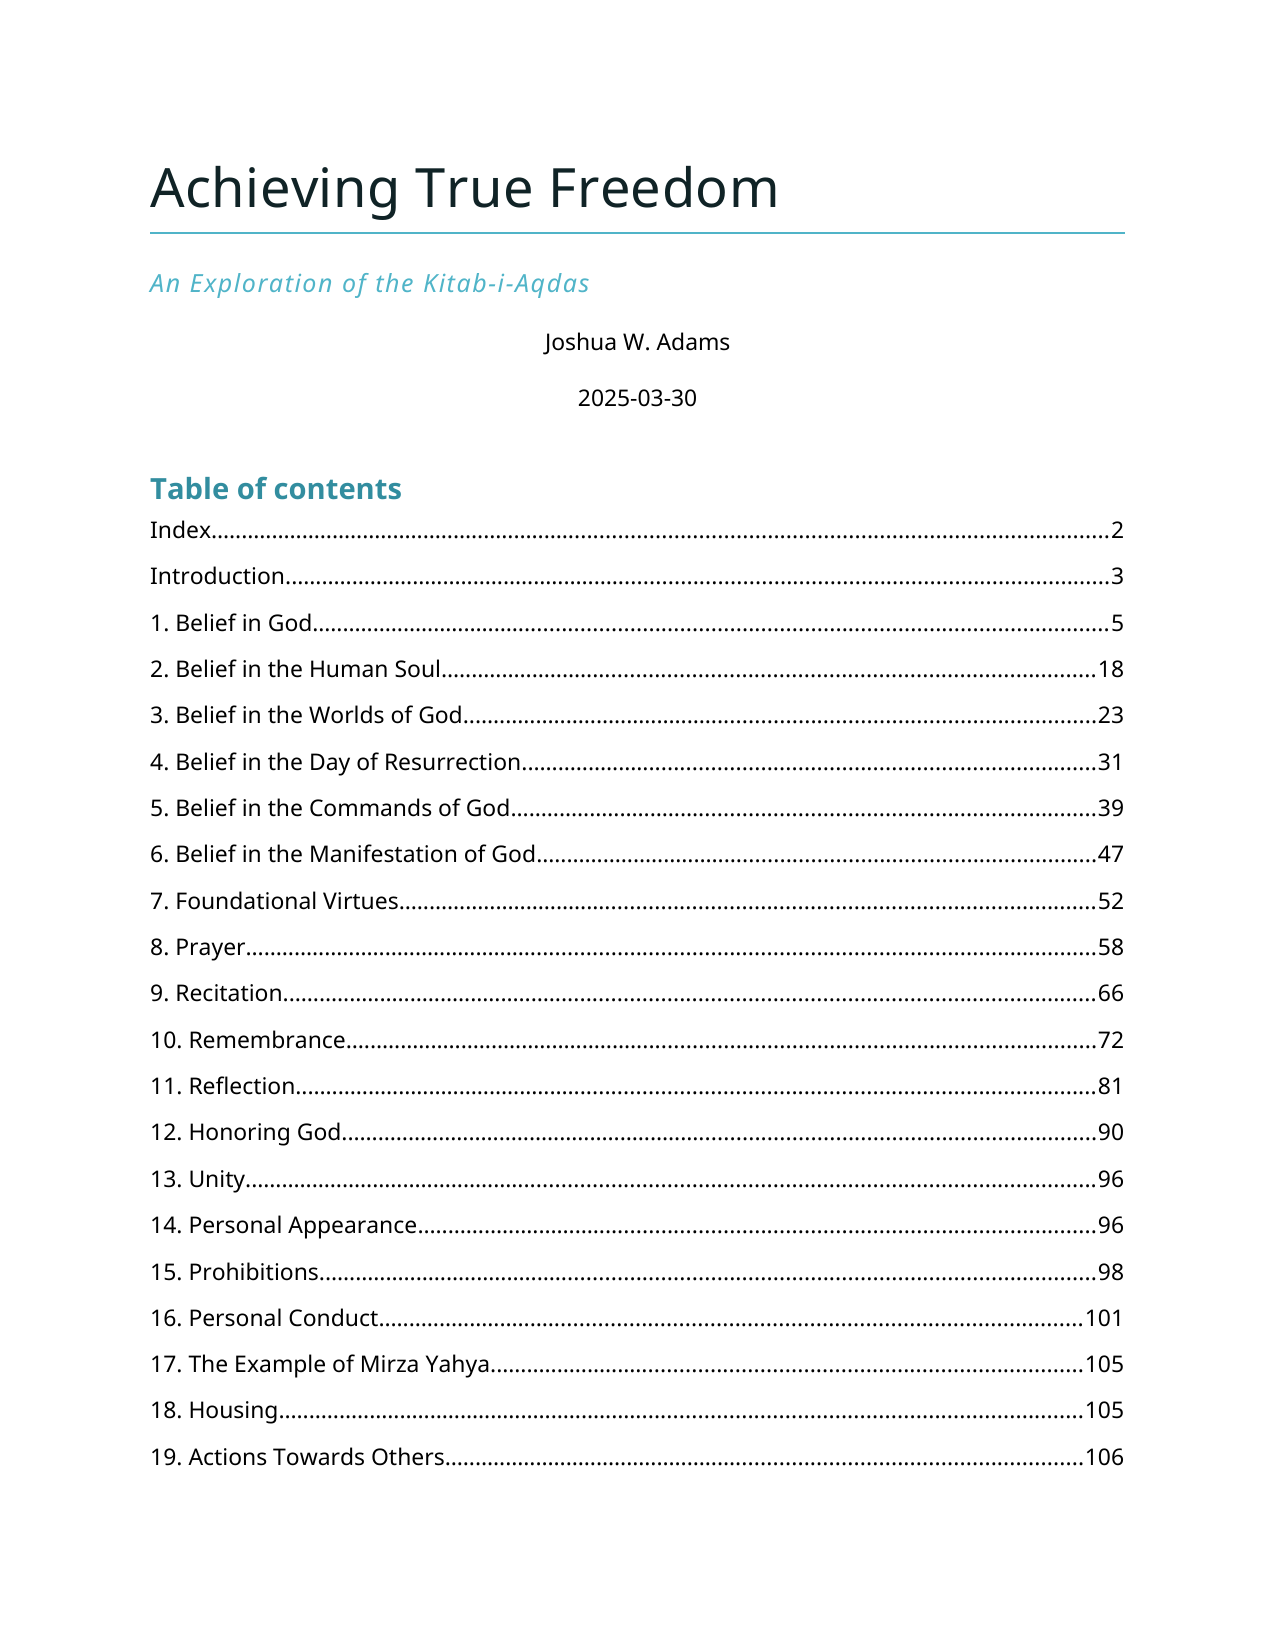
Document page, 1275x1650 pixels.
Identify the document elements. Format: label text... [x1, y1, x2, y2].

text Joshua W. Adams [150, 325, 1125, 357]
subtitle An Exploration of the Kitab-i-Aqdas [150, 265, 1125, 299]
text 2025-03-30 [150, 382, 1125, 413]
title Achieving True Freedom [150, 150, 1125, 232]
